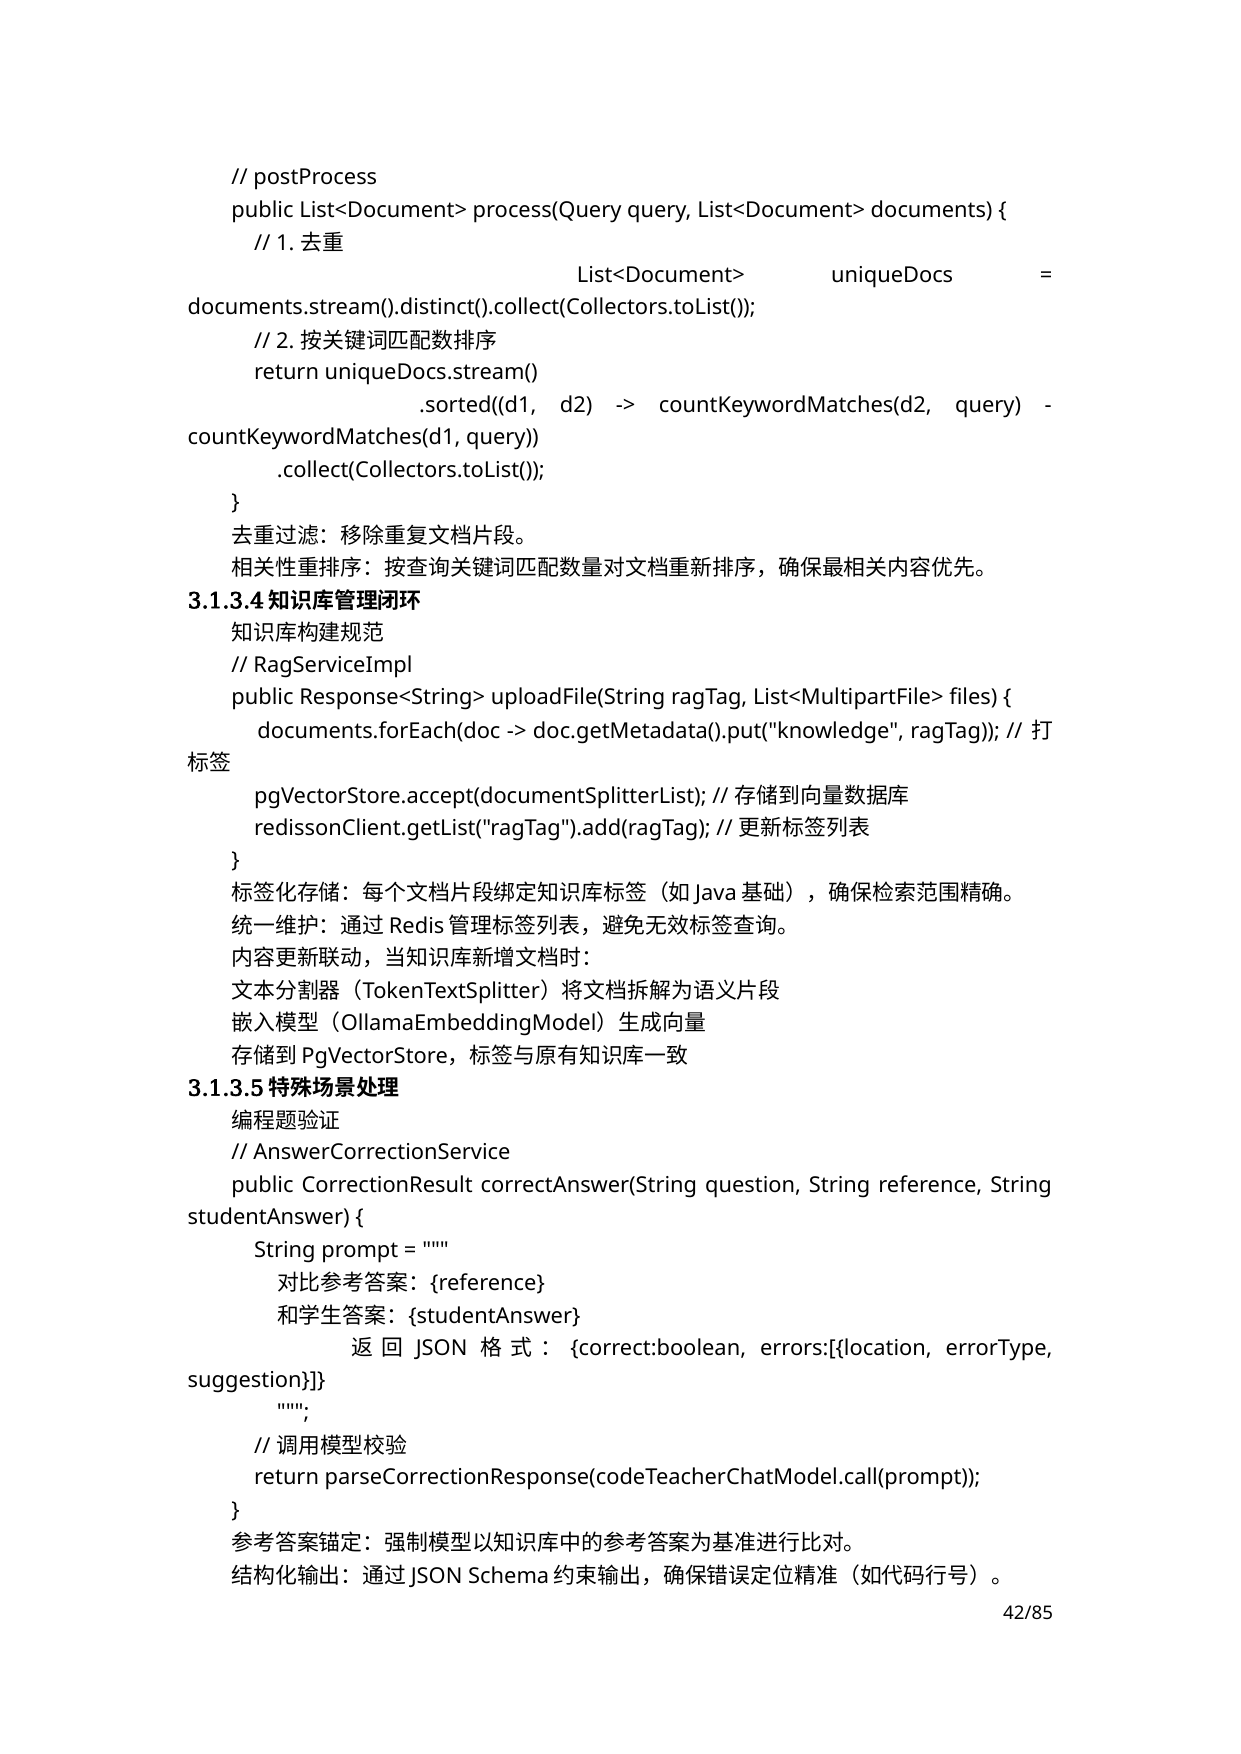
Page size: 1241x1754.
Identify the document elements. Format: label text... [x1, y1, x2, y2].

text .sorted((d1, d2) -> countKeywordMatches(d2, query) - countKeywordMatches(d1, query)) [187, 387, 1053, 452]
text ​​参考答案锚定​​：强制模型以知识库中的参考答案为基准进行比对。 [187, 1525, 1053, 1557]
text return parseCorrectionResponse(codeTeacherChatModel.call(prompt)); [187, 1460, 1053, 1492]
text ​​结构化输出​​：通过JSON Schema约束输出，确保错误定位精准（如代码行号）。 [187, 1557, 1053, 1590]
text // 1. 去重 [187, 225, 1053, 257]
text 和学生答案：{studentAnswer} [187, 1297, 1053, 1330]
text } [187, 1492, 1053, 1525]
text .collect(Collectors.toList()); [187, 452, 1053, 485]
text List<Document> uniqueDocs = documents.stream().distinct().collect(Collectors.toList()); [187, 257, 1053, 322]
text // RagServiceImpl [187, 647, 1053, 680]
text 返回JSON格式：{correct:boolean, errors:[{location, errorType, suggestion}]} [187, 1330, 1053, 1395]
text """; [187, 1395, 1053, 1427]
text } [187, 842, 1053, 875]
text pgVectorStore.accept(documentSplitterList); // 存储到向量数据库 [187, 777, 1053, 810]
text public CorrectionResult correctAnswer(String question, String reference, String studentAnswer) { [187, 1167, 1053, 1232]
text ​​相关性重排序​​：按查询关键词匹配数量对文档重新排序，确保最相关内容优先。 [187, 550, 1053, 582]
text 知识库构建规范 [187, 615, 1053, 647]
text 编程题验证 [187, 1102, 1053, 1135]
text // postProcess [187, 160, 1053, 192]
text 内容更新联动​​，当知识库新增文档时： [187, 940, 1053, 972]
text 存储到PgVectorStore，标签与原有知识库一致 [187, 1037, 1053, 1070]
text ​​标签化存储​​：每个文档片段绑定知识库标签（如Java基础），确保检索范围精确。 [187, 875, 1053, 907]
text ​​去重过滤​​：移除重复文档片段。 [187, 517, 1053, 550]
text public List<Document> process(Query query, List<Document> documents) { [187, 192, 1053, 225]
text } [187, 485, 1053, 517]
text redissonClient.getList("ragTag").add(ragTag); // 更新标签列表 [187, 810, 1053, 842]
text 文本分割器（TokenTextSplitter）将文档拆解为语义片段 [187, 972, 1053, 1005]
text ​​统一维护​​：通过Redis管理标签列表，避免无效标签查询。 [187, 907, 1053, 940]
text 嵌入模型（OllamaEmbeddingModel）生成向量 [187, 1005, 1053, 1037]
text String prompt = """ [187, 1232, 1053, 1265]
text // 2. 按关键词匹配数排序 [187, 322, 1053, 355]
subtitle ​​3.1.3.4知识库管理闭环​​ [187, 582, 1053, 615]
text public Response<String> uploadFile(String ragTag, List<MultipartFile> files) { [187, 680, 1053, 712]
text // AnswerCorrectionService [187, 1135, 1053, 1167]
text documents.forEach(doc -> doc.getMetadata().put("knowledge", ragTag)); // 打标签 [187, 712, 1053, 777]
subtitle ​​3.1.3.5特殊场景处理​​ [187, 1070, 1053, 1102]
text return uniqueDocs.stream() [187, 355, 1053, 387]
text // 调用模型校验 [187, 1427, 1053, 1460]
text 对比参考答案：{reference} [187, 1265, 1053, 1297]
